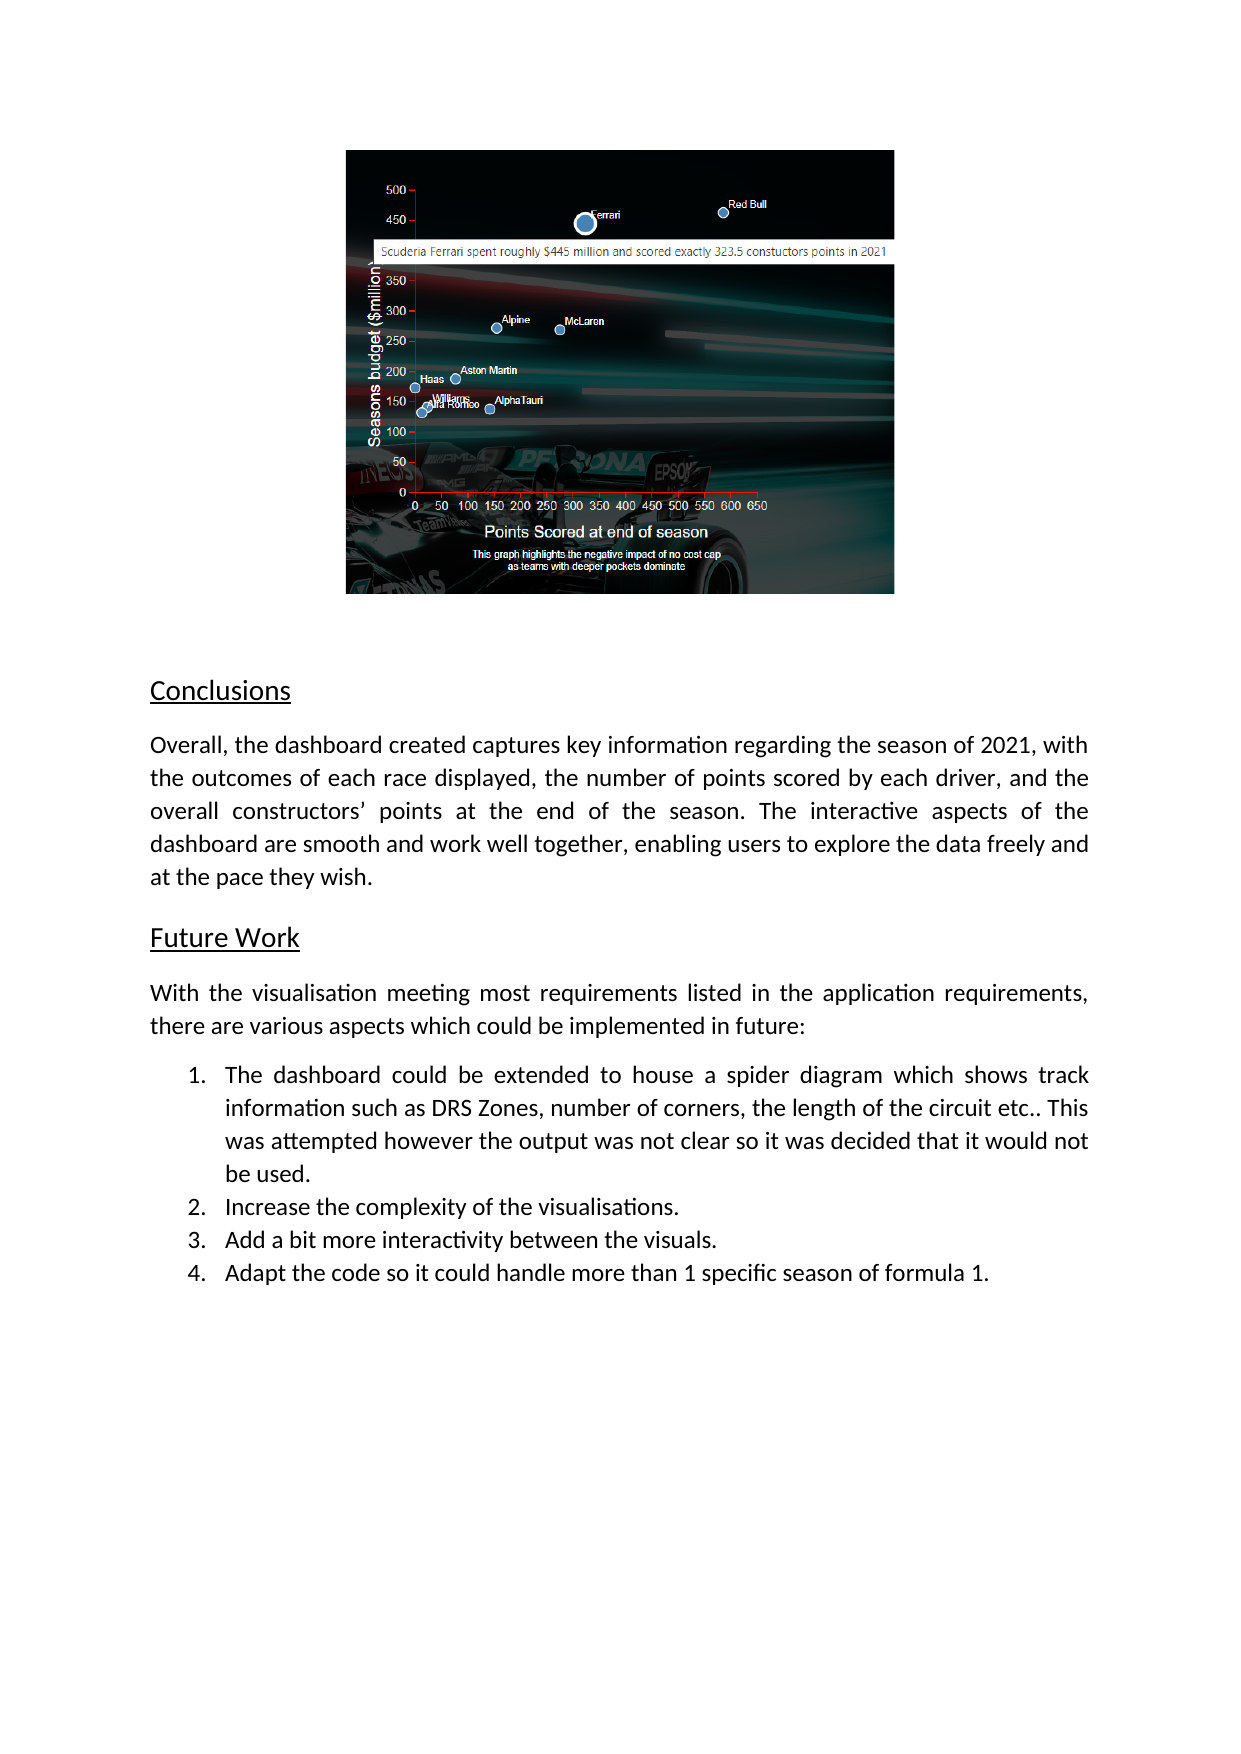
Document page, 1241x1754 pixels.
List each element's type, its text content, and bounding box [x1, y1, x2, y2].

text Conclusions [150, 672, 1090, 708]
picture [345, 150, 895, 594]
text With the visualisation meeting most requirements listed in the application requirements, there are various aspects which could be implemented in future: [150, 977, 1090, 1040]
list Adapt the code so it could handle more than 1 specific season of formula 1. [187, 1257, 1090, 1287]
text Future Work [150, 919, 1090, 955]
list The dashboard could be extended to house a spider diagram which shows track information such as DRS Zones, number of corners, the length of the circuit etc.. This was attempted however the output was not clear so it was decided that it would not be used. [187, 1059, 1090, 1189]
text Overall, the dashboard created captures key information regarding the season of 2021, with the outcomes of each race displayed, the number of points scored by each driver, and the overall constructors’ points at the end of the season. The interactive aspects of the dashboard are smooth and work well together, enabling users to explore the data freely and at the pace they wish. [150, 730, 1090, 892]
list Increase the complexity of the visualisations. [187, 1191, 1090, 1222]
list Add a bit more interactivity between the visuals. [187, 1224, 1090, 1254]
